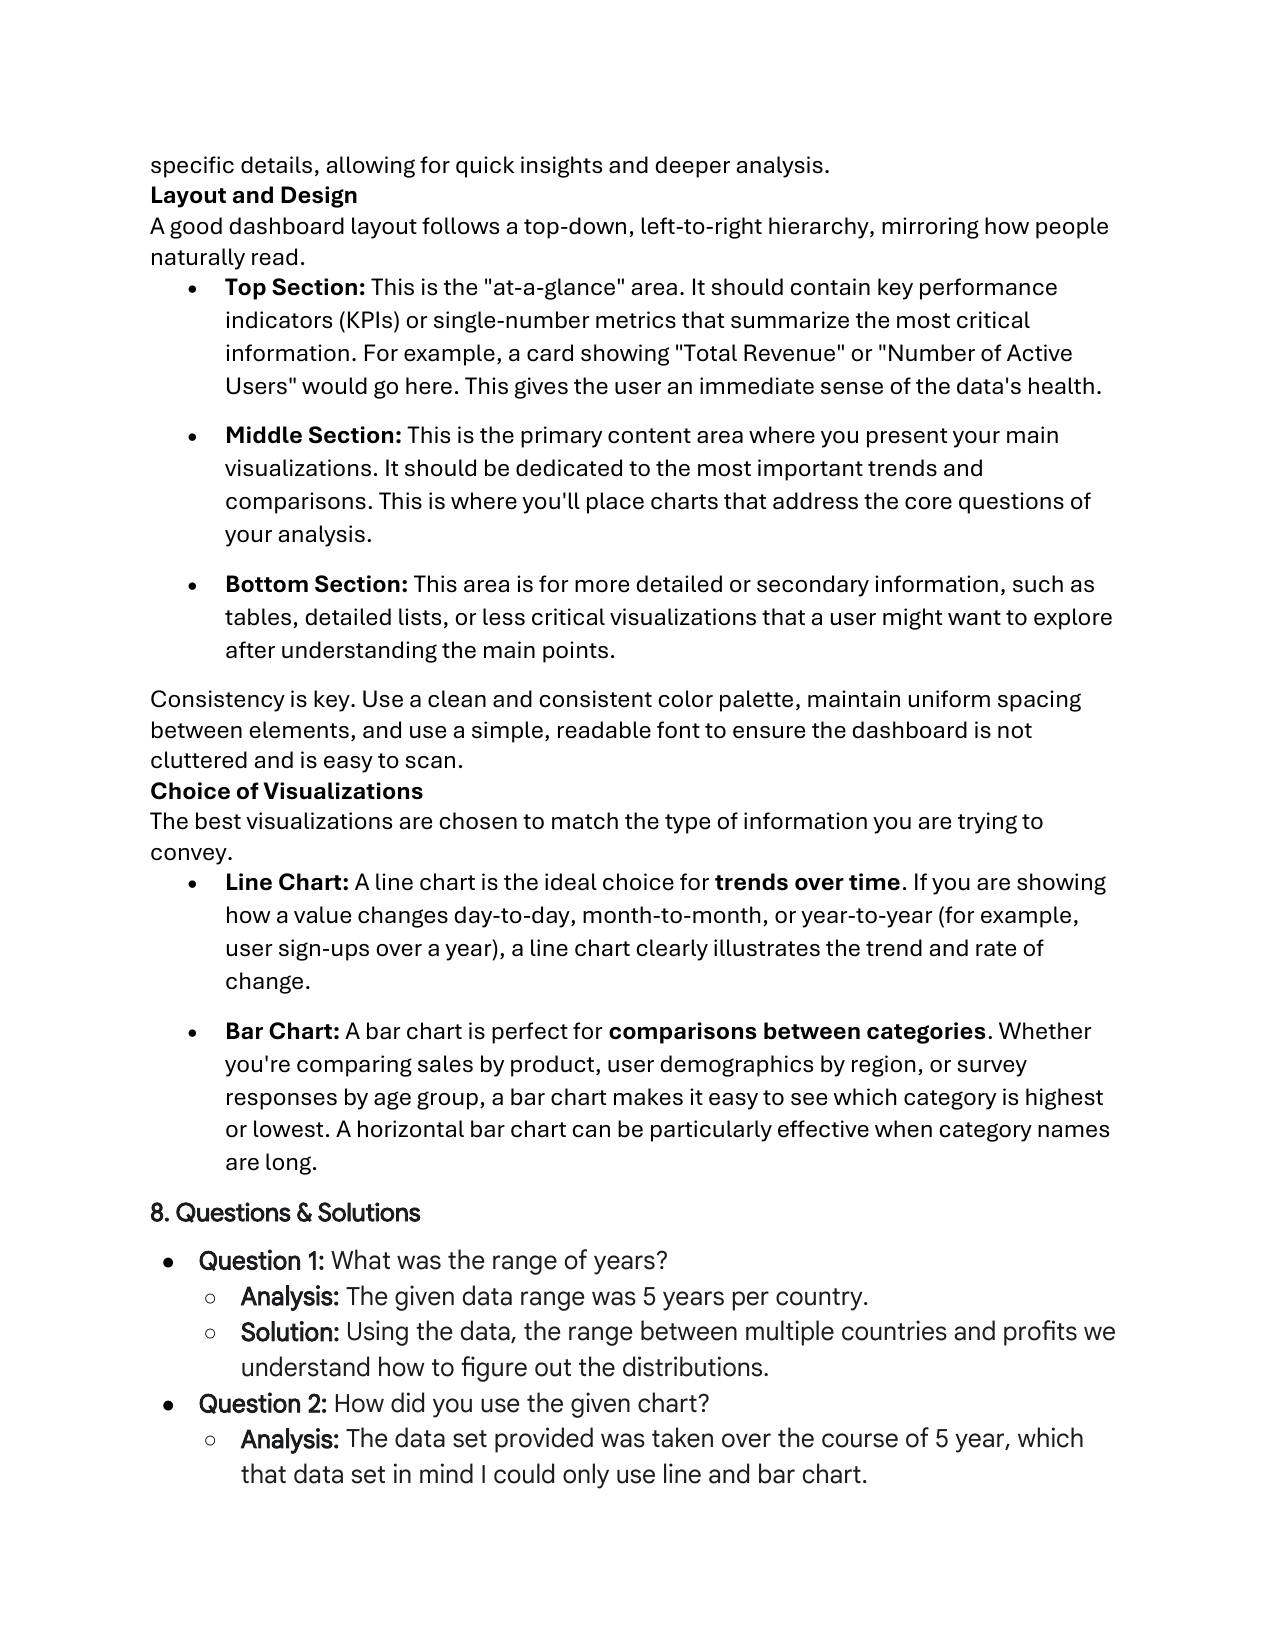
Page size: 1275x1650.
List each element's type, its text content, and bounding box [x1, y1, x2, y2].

subtitle 8. Questions & Solutions [150, 1197, 1125, 1228]
text The best visualizations are chosen to match the type of information you are trying to convey. [150, 806, 1125, 867]
text A good dashboard layout follows a top-down, left-to-right hierarchy, mirroring how people naturally read. [150, 211, 1125, 272]
list Bar Chart: A bar chart is perfect for comparisons between categories. Whether you're comparing sales by product, user demographics by region, or survey responses by age group, a bar chart makes it easy to see which category is highest or lowest. A horizontal bar chart can be particularly effective when category names are long. [187, 1016, 1125, 1178]
list Top Section: This is the "at-a-glance" area. It should contain key performance indicators (KPIs) or single-number metrics that summarize the most critical information. For example, a card showing "Total Revenue" or "Number of Active Users" would go here. This gives the user an immediate sense of the data's health. [187, 272, 1125, 401]
text Layout and Design [150, 181, 1125, 211]
list Line Chart: A line chart is the ideal choice for trends over time. If you are showing how a value changes day-to-day, month-to-month, or year-to-year (for example, user sign-ups over a year), a line chart clearly illustrates the trend and rate of change. [187, 867, 1125, 997]
list Bottom Section: This area is for more detailed or secondary information, such as tables, detailed lists, or less critical visualizations that a user might want to explore after understanding the main points. [187, 569, 1125, 665]
list Question 1: What was the range of years? [161, 1245, 1125, 1276]
list Analysis: The given data range was 5 years per country. [203, 1281, 1125, 1312]
list Question 2: How did you use the given chart? [161, 1388, 1125, 1419]
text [150, 150, 1125, 181]
list Solution: Using the data, the range between multiple countries and profits we understand how to figure out the distributions. [203, 1317, 1125, 1384]
text Consistency is key. Use a clean and consistent color palette, maintain uniform spacing between elements, and use a simple, readable font to ensure the dashboard is not cluttered and is easy to scan. [150, 684, 1125, 776]
list Middle Section: This is the primary content area where you present your main visualizations. It should be dedicated to the most important trends and comparisons. This is where you'll place charts that address the core questions of your analysis. [187, 420, 1125, 550]
text Choice of Visualizations [150, 776, 1125, 806]
list Analysis: The data set provided was taken over the course of 5 year, which that data set in mind I could only use line and bar chart. [203, 1424, 1125, 1491]
